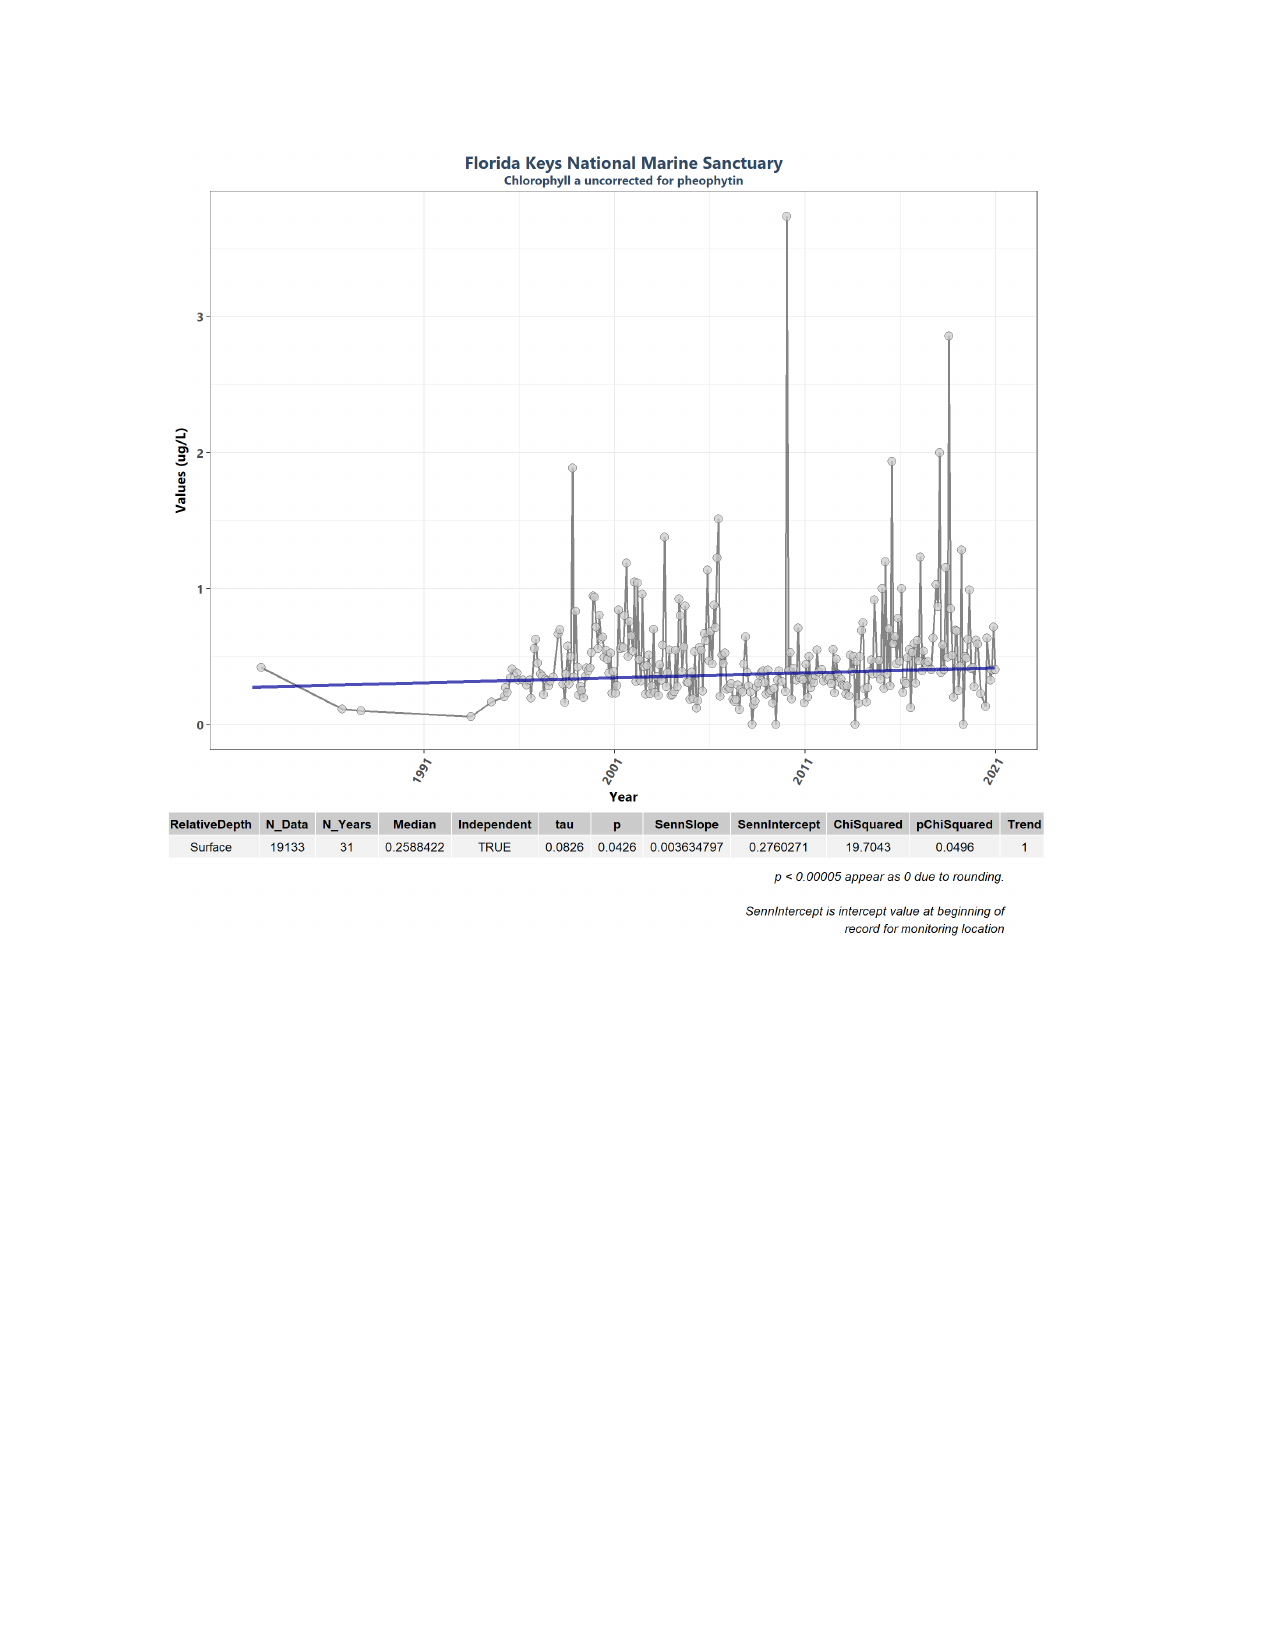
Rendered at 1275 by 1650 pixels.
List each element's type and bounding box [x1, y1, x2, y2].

picture [168, 150, 1044, 938]
